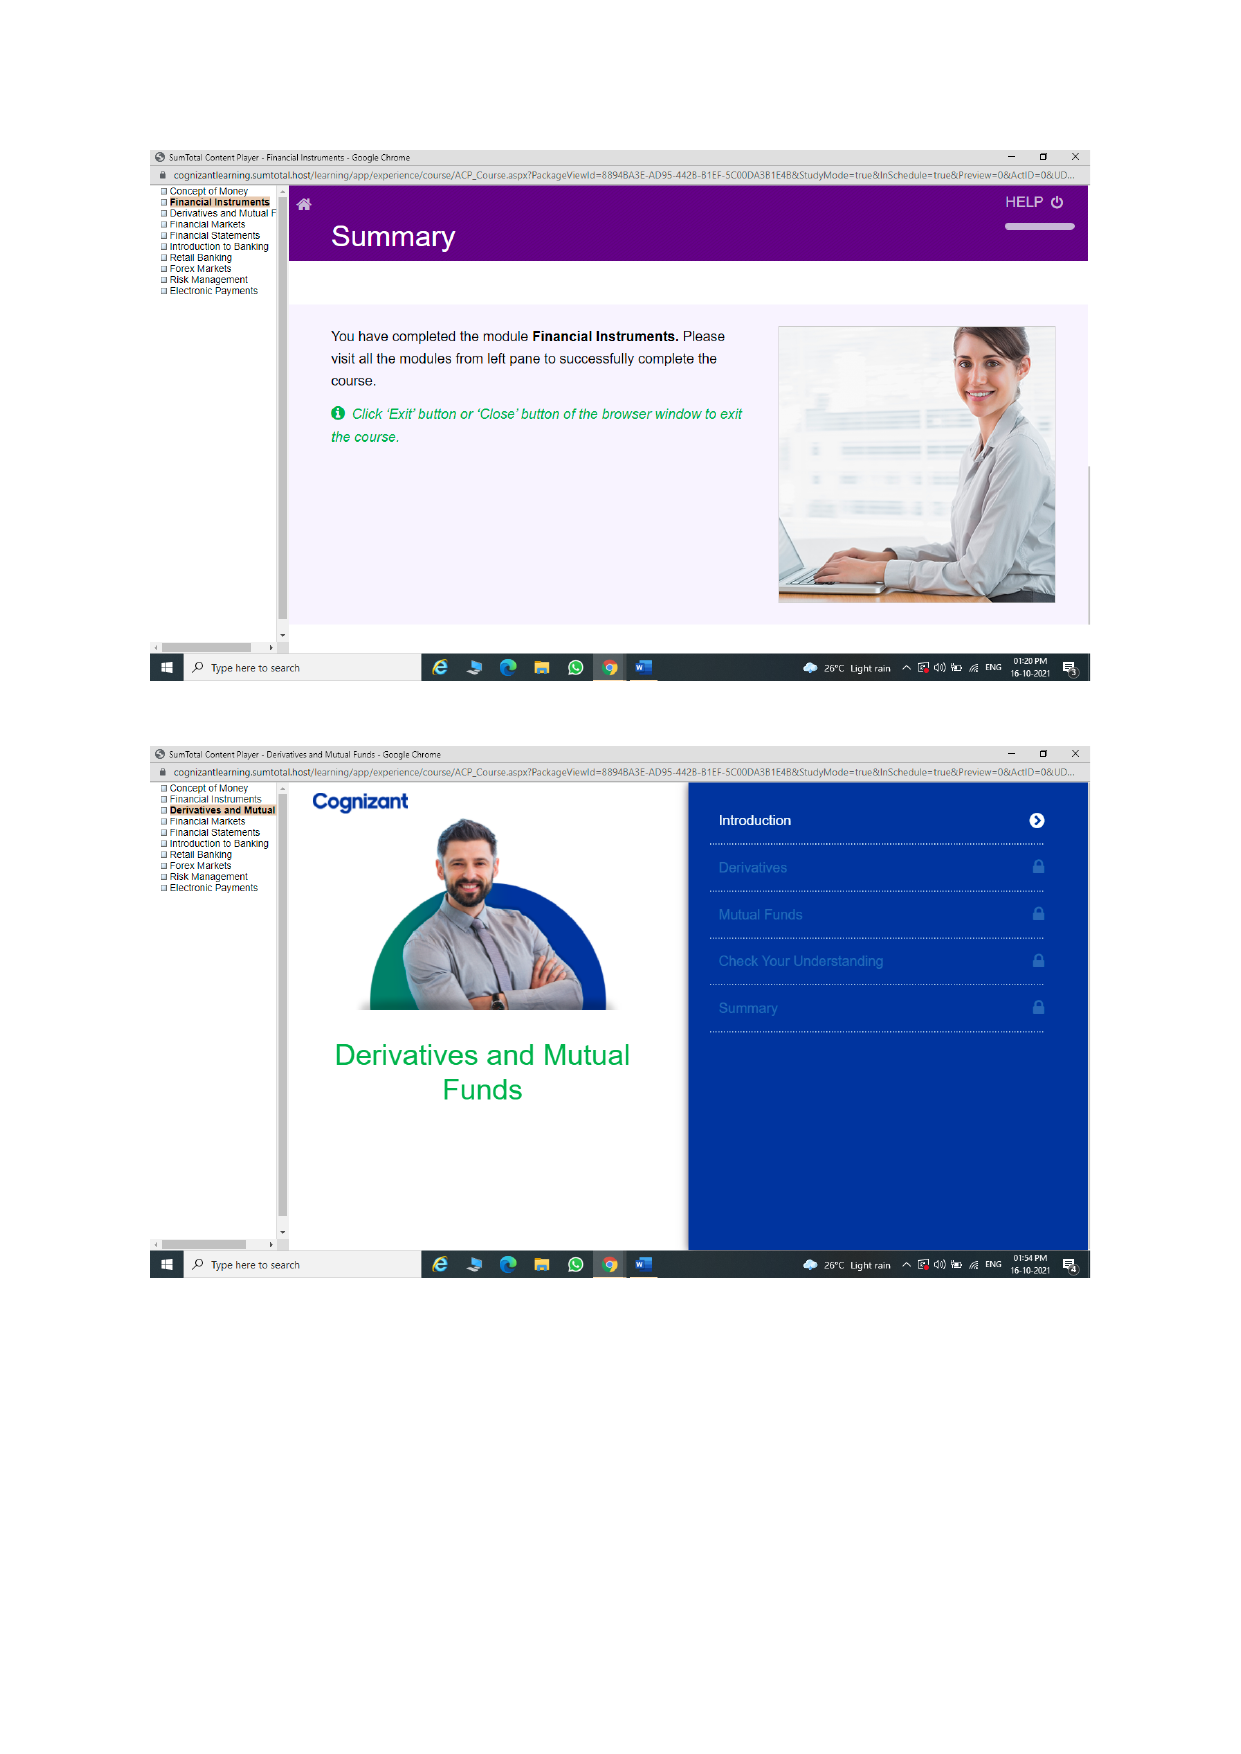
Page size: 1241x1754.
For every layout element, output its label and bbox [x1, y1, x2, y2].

picture [150, 746, 1091, 1278]
picture [150, 150, 1091, 681]
